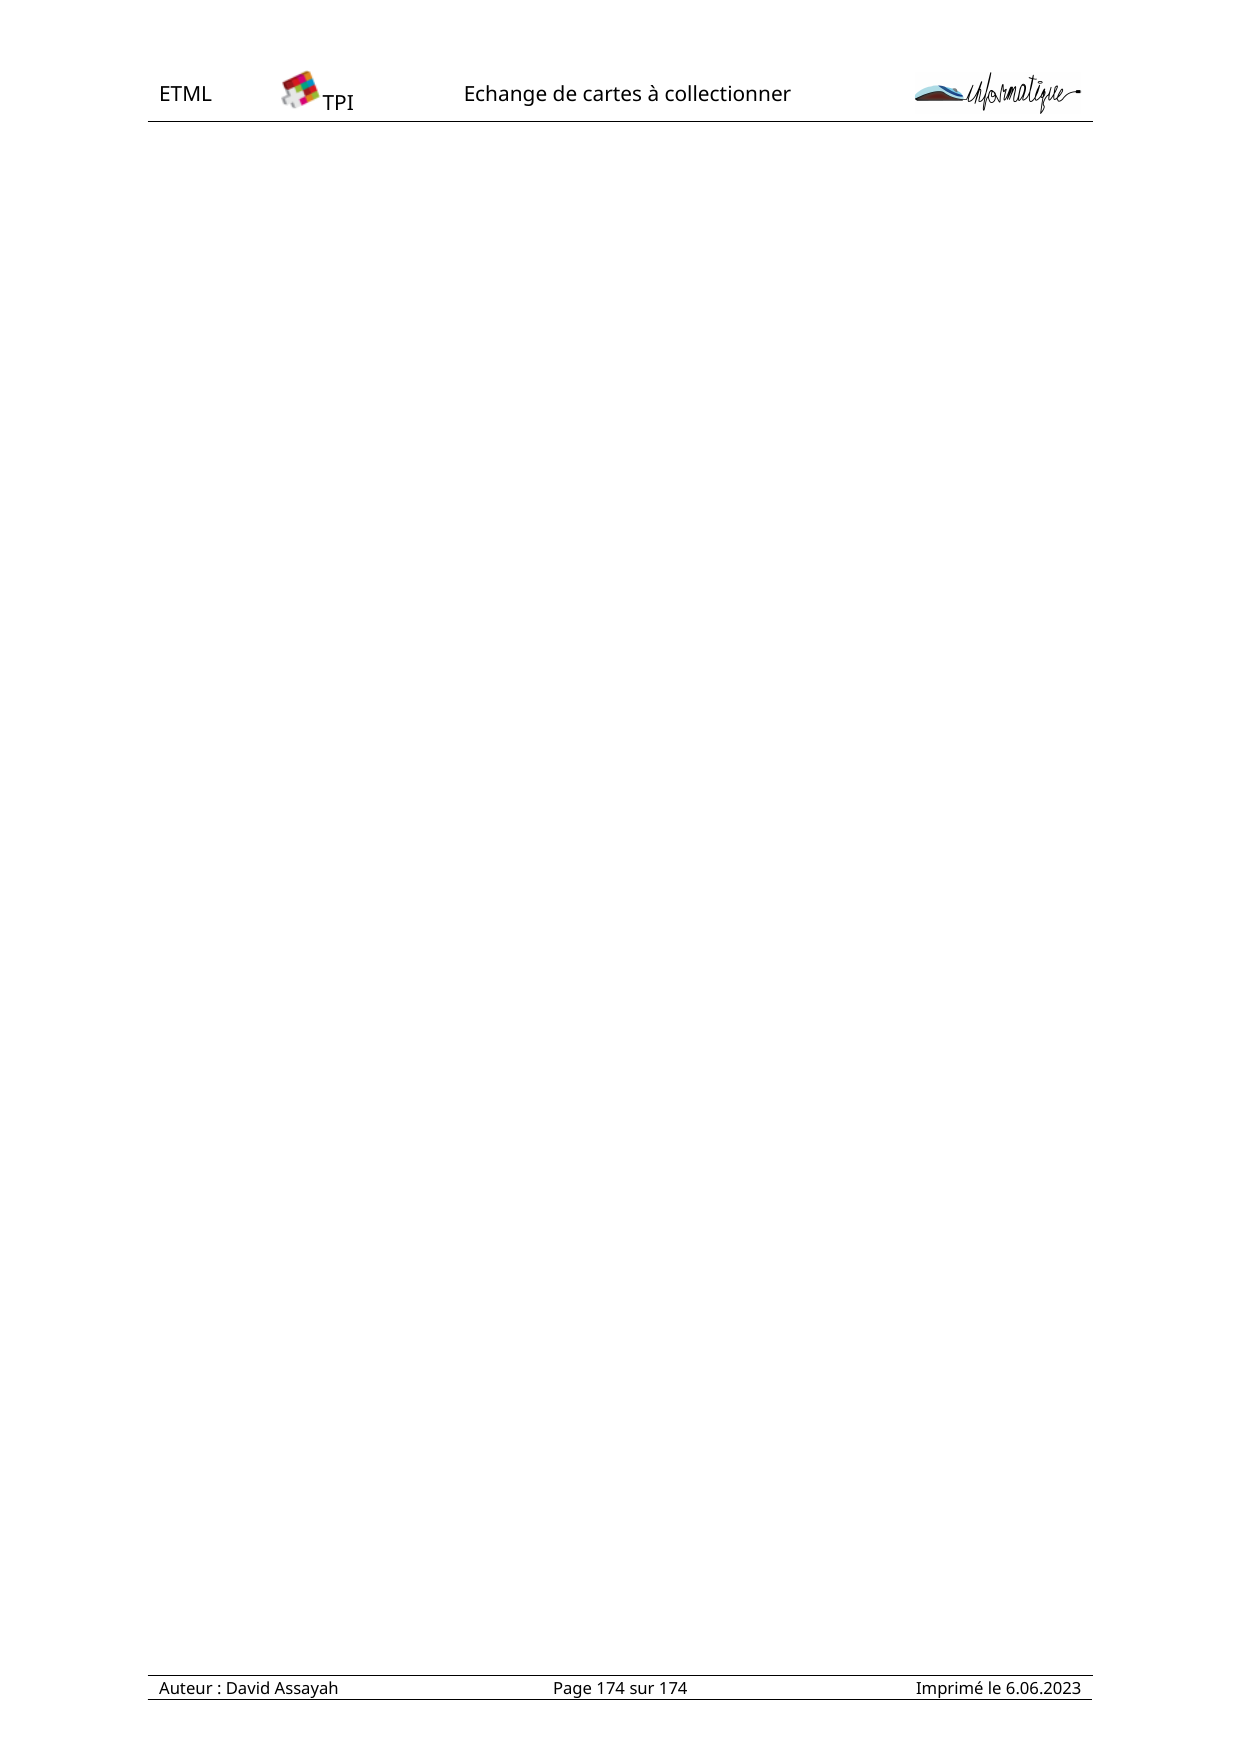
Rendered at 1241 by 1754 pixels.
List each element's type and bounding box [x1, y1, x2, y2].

picture [276, 69, 323, 111]
